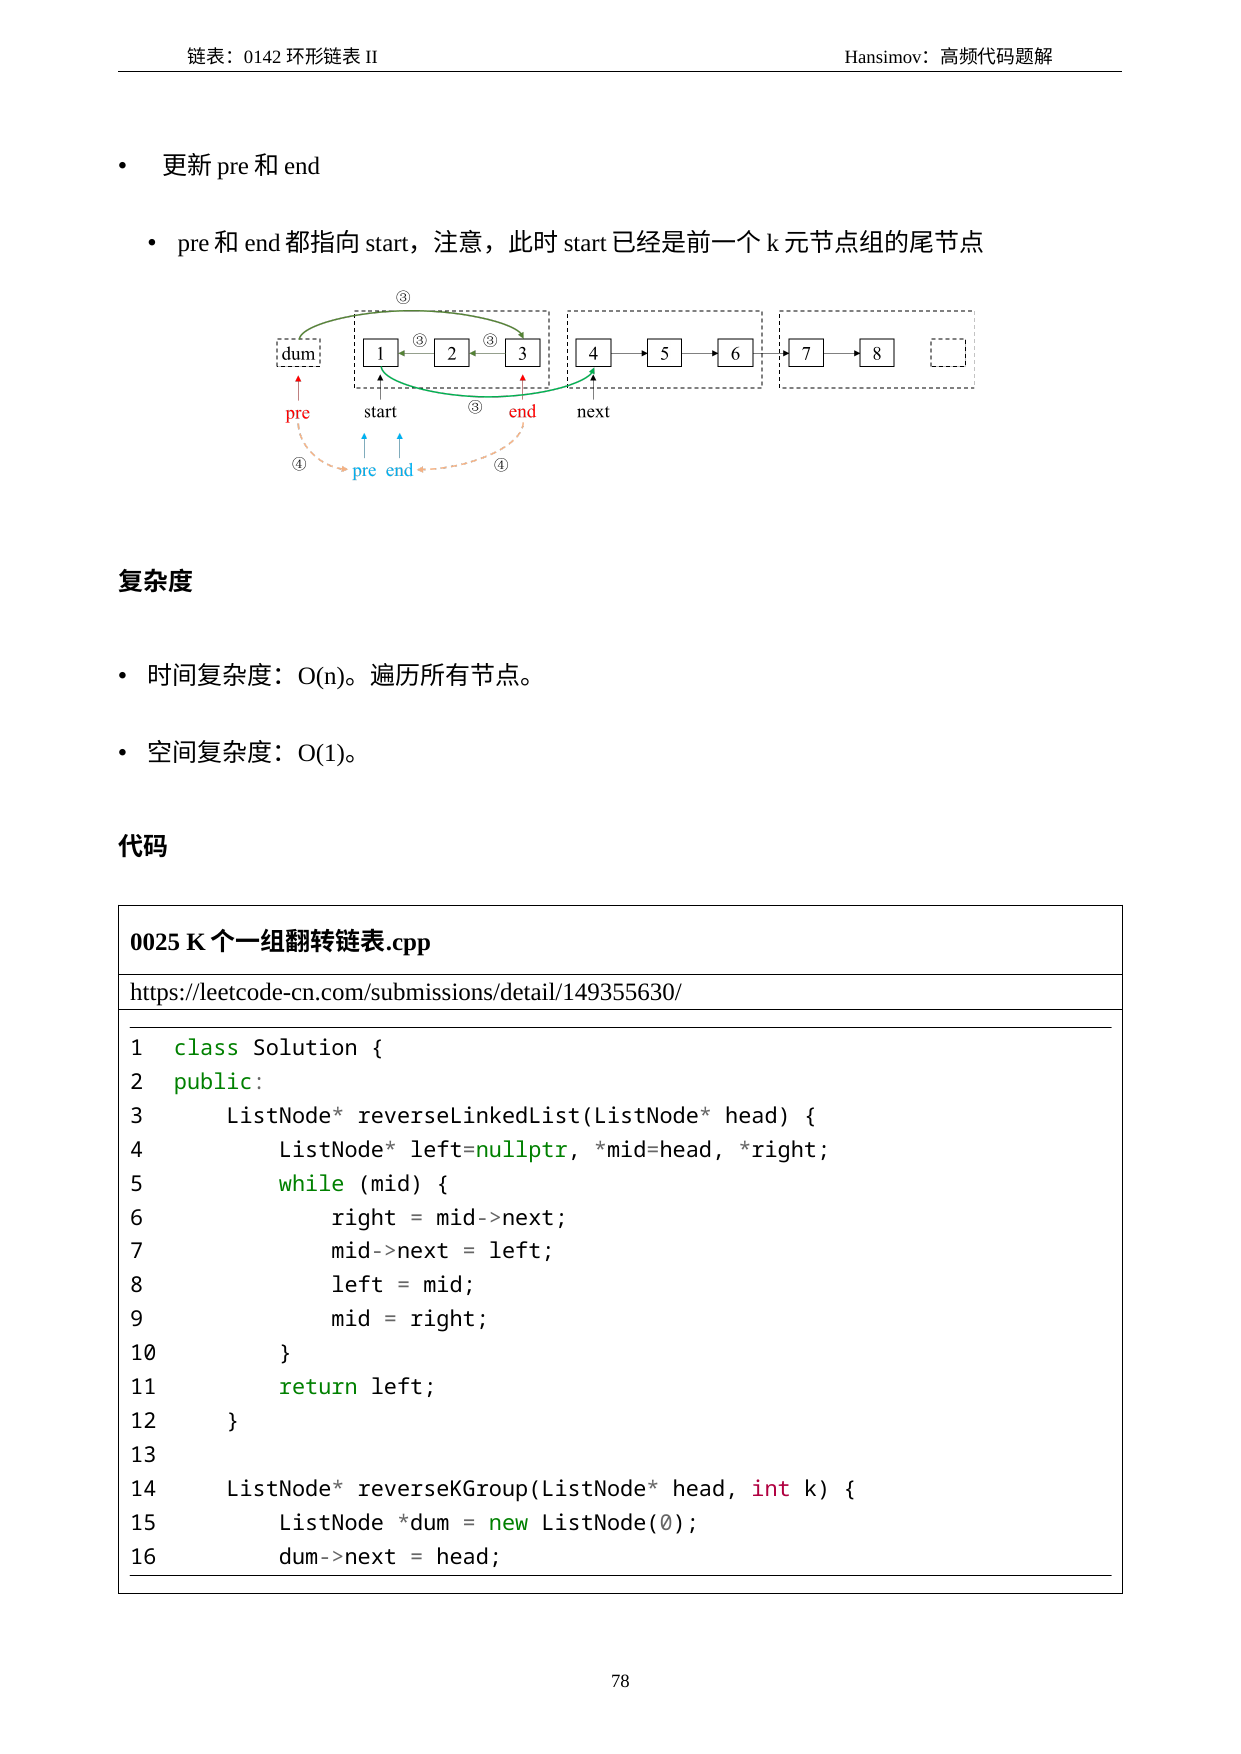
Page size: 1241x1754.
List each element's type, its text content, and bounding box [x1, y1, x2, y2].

text 空间复杂度：O(1)。 [118, 717, 1122, 784]
subtitle 复杂度 [118, 546, 1097, 614]
picture [265, 283, 975, 492]
table_header 0025 K个一组翻转链表.cpp [119, 906, 1122, 973]
table_cell https://leetcode-cn.com/submissions/detail/149355630/ [119, 975, 1122, 1008]
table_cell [119, 1010, 1122, 1593]
list 更新pre和end [118, 130, 1122, 198]
text 时间复杂度：O(n)。遍历所有节点。 [118, 640, 1122, 708]
text pre和end都指向start，注意，此时start已经是前一个k元节点组的尾节点 [148, 207, 1122, 275]
subtitle 代码 [118, 811, 1097, 878]
